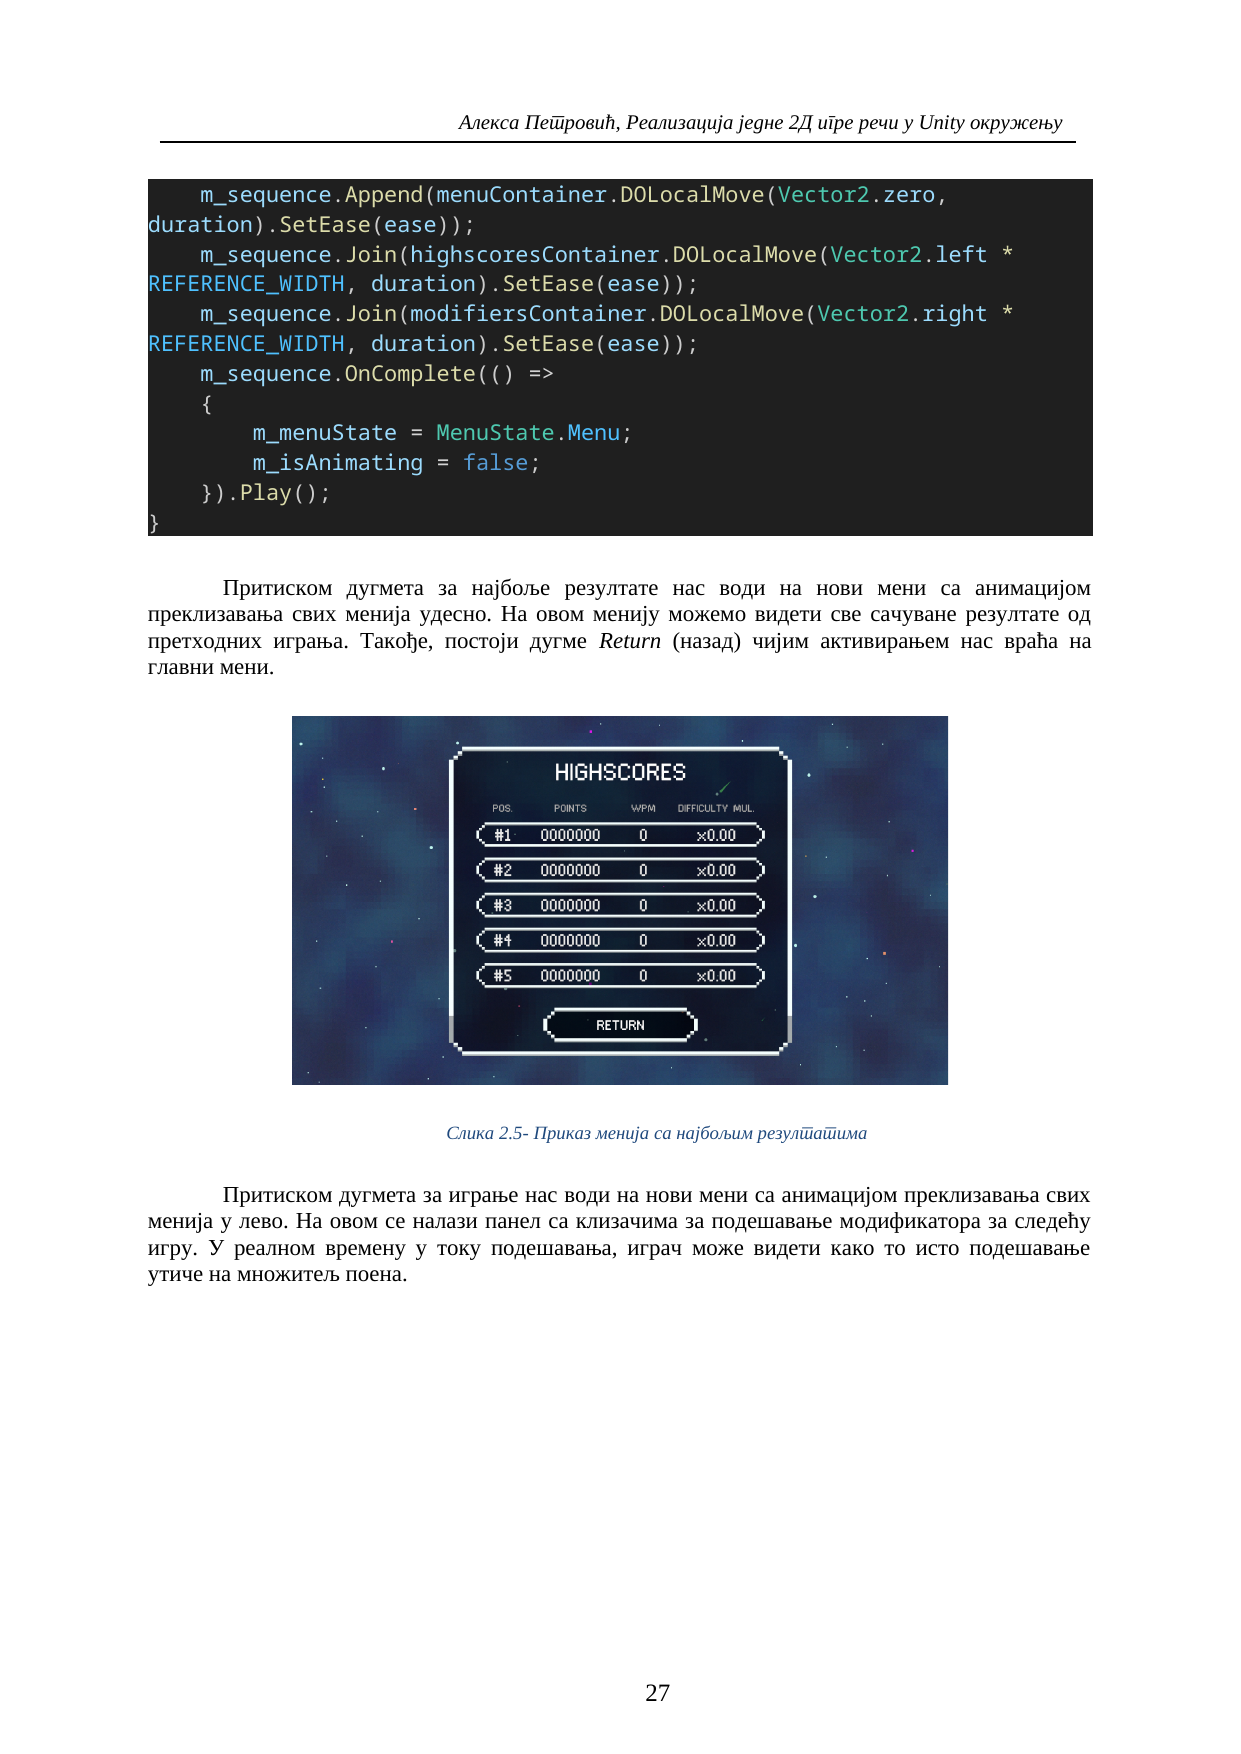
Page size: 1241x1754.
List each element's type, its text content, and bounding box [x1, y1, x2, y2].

text m_menuState = MenuState.Menu; [148, 417, 1093, 447]
text }).Play(); [148, 477, 1093, 507]
picture [292, 716, 949, 1085]
text m_sequence.Append(menuContainer.DOLocalMove(Vector2.zero, duration).SetEase(ease)); [148, 179, 1093, 238]
text m_sequence.Join(modifiersContainer.DOLocalMove(Vector2.right * REFERENCE_WIDTH, duration).SetEase(ease)); [148, 298, 1093, 358]
text } [148, 507, 1093, 536]
text { [148, 387, 1093, 417]
text Притиском дугмета за најбоље резултате нас води на нови мени са анимацијом преклизавања свих менија удесно. На овом менију можемо видети све сачуване резултате од претходних играња. Такође, постоји дугме Return (назад) чијим активирањем нас враћа на главни мени. [148, 574, 1093, 679]
text m_sequence.Join(highscoresContainer.DOLocalMove(Vector2.left * REFERENCE_WIDTH, duration).SetEase(ease)); [148, 238, 1093, 298]
text Притиском дугмета за играње нас води на нови мени са анимацијом преклизавања свих менија у лево. На овом се налази панел са клизачима за подешавање модификатора за следећу игру. У реалном времену у току подешавања, играч може видети како то исто подешавање утиче на множитељ поена. [148, 1181, 1093, 1286]
text m_sequence.OnComplete(() => [148, 358, 1093, 387]
text m_isAnimating = false; [148, 447, 1093, 477]
text Слика 2.5- Приказ менија са најбољим резултатима [148, 1122, 1093, 1143]
